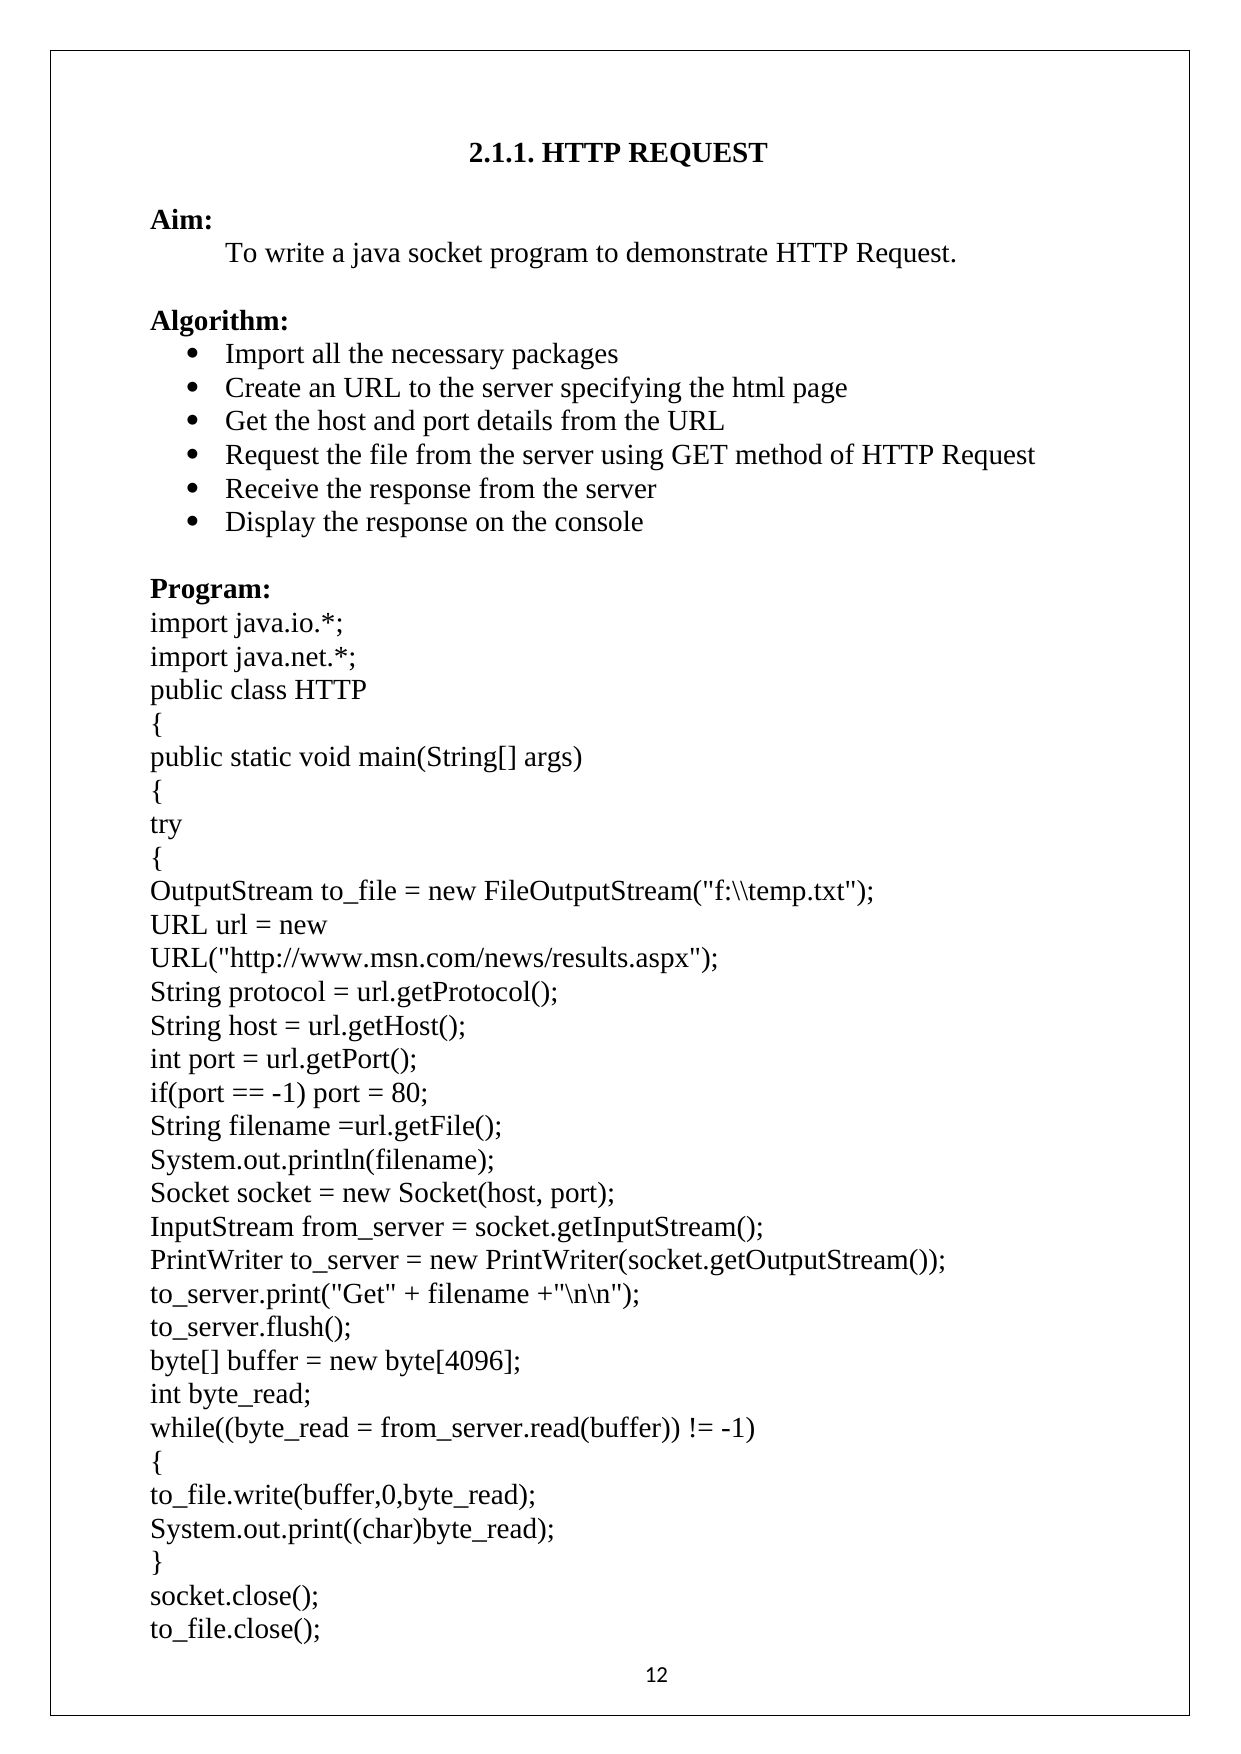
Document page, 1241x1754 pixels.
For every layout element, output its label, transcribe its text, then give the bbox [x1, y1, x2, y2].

text String protocol = url.getProtocol(); [150, 974, 1162, 1008]
list Import all the necessary packages [187, 336, 1162, 370]
text String filename =url.getFile(); [150, 1108, 1162, 1142]
text to_server.print("Get" + filename +"\n\n"); [150, 1276, 1162, 1309]
text Aim: [150, 202, 1162, 236]
text Program: [150, 572, 1162, 605]
text System.out.println(filename); [150, 1142, 1162, 1175]
text InputStream from_server = socket.getInputStream(); [150, 1209, 1162, 1242]
text Algorithm: [150, 303, 1162, 336]
text Socket socket = new Socket(host, port); [150, 1175, 1162, 1209]
text public static void main(String[] args) [150, 739, 1162, 773]
text int port = url.getPort(); [150, 1041, 1162, 1075]
text } [150, 1544, 1162, 1578]
text to_server.flush(); [150, 1309, 1162, 1343]
text socket.close(); [150, 1578, 1162, 1611]
text public class HTTP [150, 672, 1162, 706]
text { [150, 840, 1162, 873]
text try [150, 806, 1162, 840]
text OutputStream to_file = new FileOutputStream("f:\\temp.txt"); [150, 873, 1162, 907]
text { [150, 1444, 1162, 1477]
text to_file.close(); [150, 1611, 1162, 1645]
text if(port == -1) port = 80; [150, 1075, 1162, 1108]
text int byte_read; [150, 1377, 1162, 1410]
text PrintWriter to_server = new PrintWriter(socket.getOutputStream()); [150, 1242, 1162, 1276]
text 2.1.1. HTTP REQUEST [375, 135, 1162, 202]
text to_file.write(buffer,0,byte_read); [150, 1477, 1162, 1511]
text URL("http://www.msn.com/news/results.aspx"); [150, 941, 1162, 974]
text System.out.print((char)byte_read); [150, 1511, 1162, 1544]
text byte[] buffer = new byte[4096]; [150, 1343, 1162, 1377]
text To write a java socket program to demonstrate HTTP Request. [150, 236, 1162, 269]
list Display the response on the console [187, 504, 1162, 538]
text URL url = new [150, 907, 1162, 941]
list Receive the response from the server [187, 471, 1162, 504]
text { [150, 706, 1162, 739]
text while((byte_read = from_server.read(buffer)) != -1) [150, 1410, 1162, 1444]
text import java.net.*; [150, 639, 1162, 672]
text import java.io.*; [150, 605, 1162, 639]
list Request the file from the server using GET method of HTTP Request [187, 437, 1162, 471]
text { [150, 773, 1162, 806]
text String host = url.getHost(); [150, 1008, 1162, 1041]
list Create an URL to the server specifying the html page [187, 370, 1162, 403]
list Get the host and port details from the URL [187, 403, 1162, 437]
